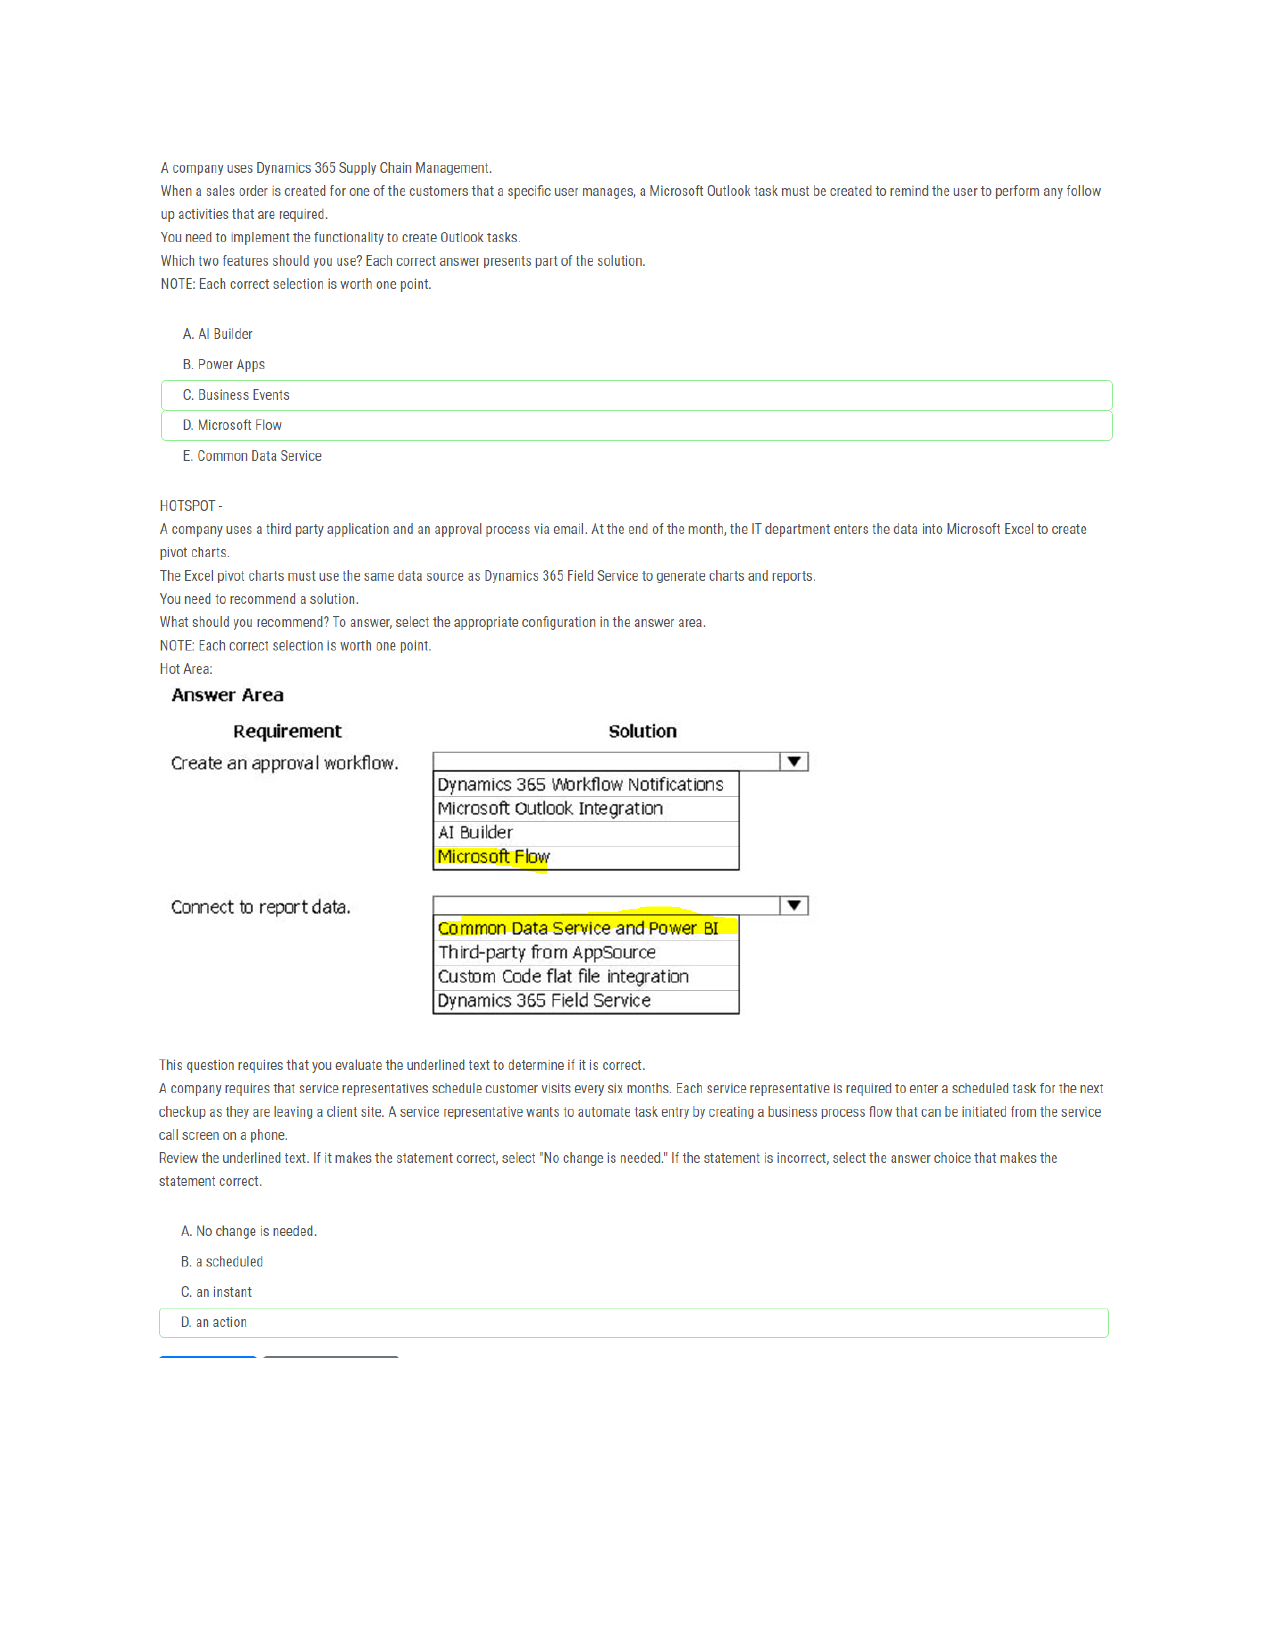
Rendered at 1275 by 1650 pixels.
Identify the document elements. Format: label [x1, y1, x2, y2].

picture [150, 150, 1125, 470]
picture [150, 488, 1125, 1034]
picture [150, 1052, 1125, 1358]
